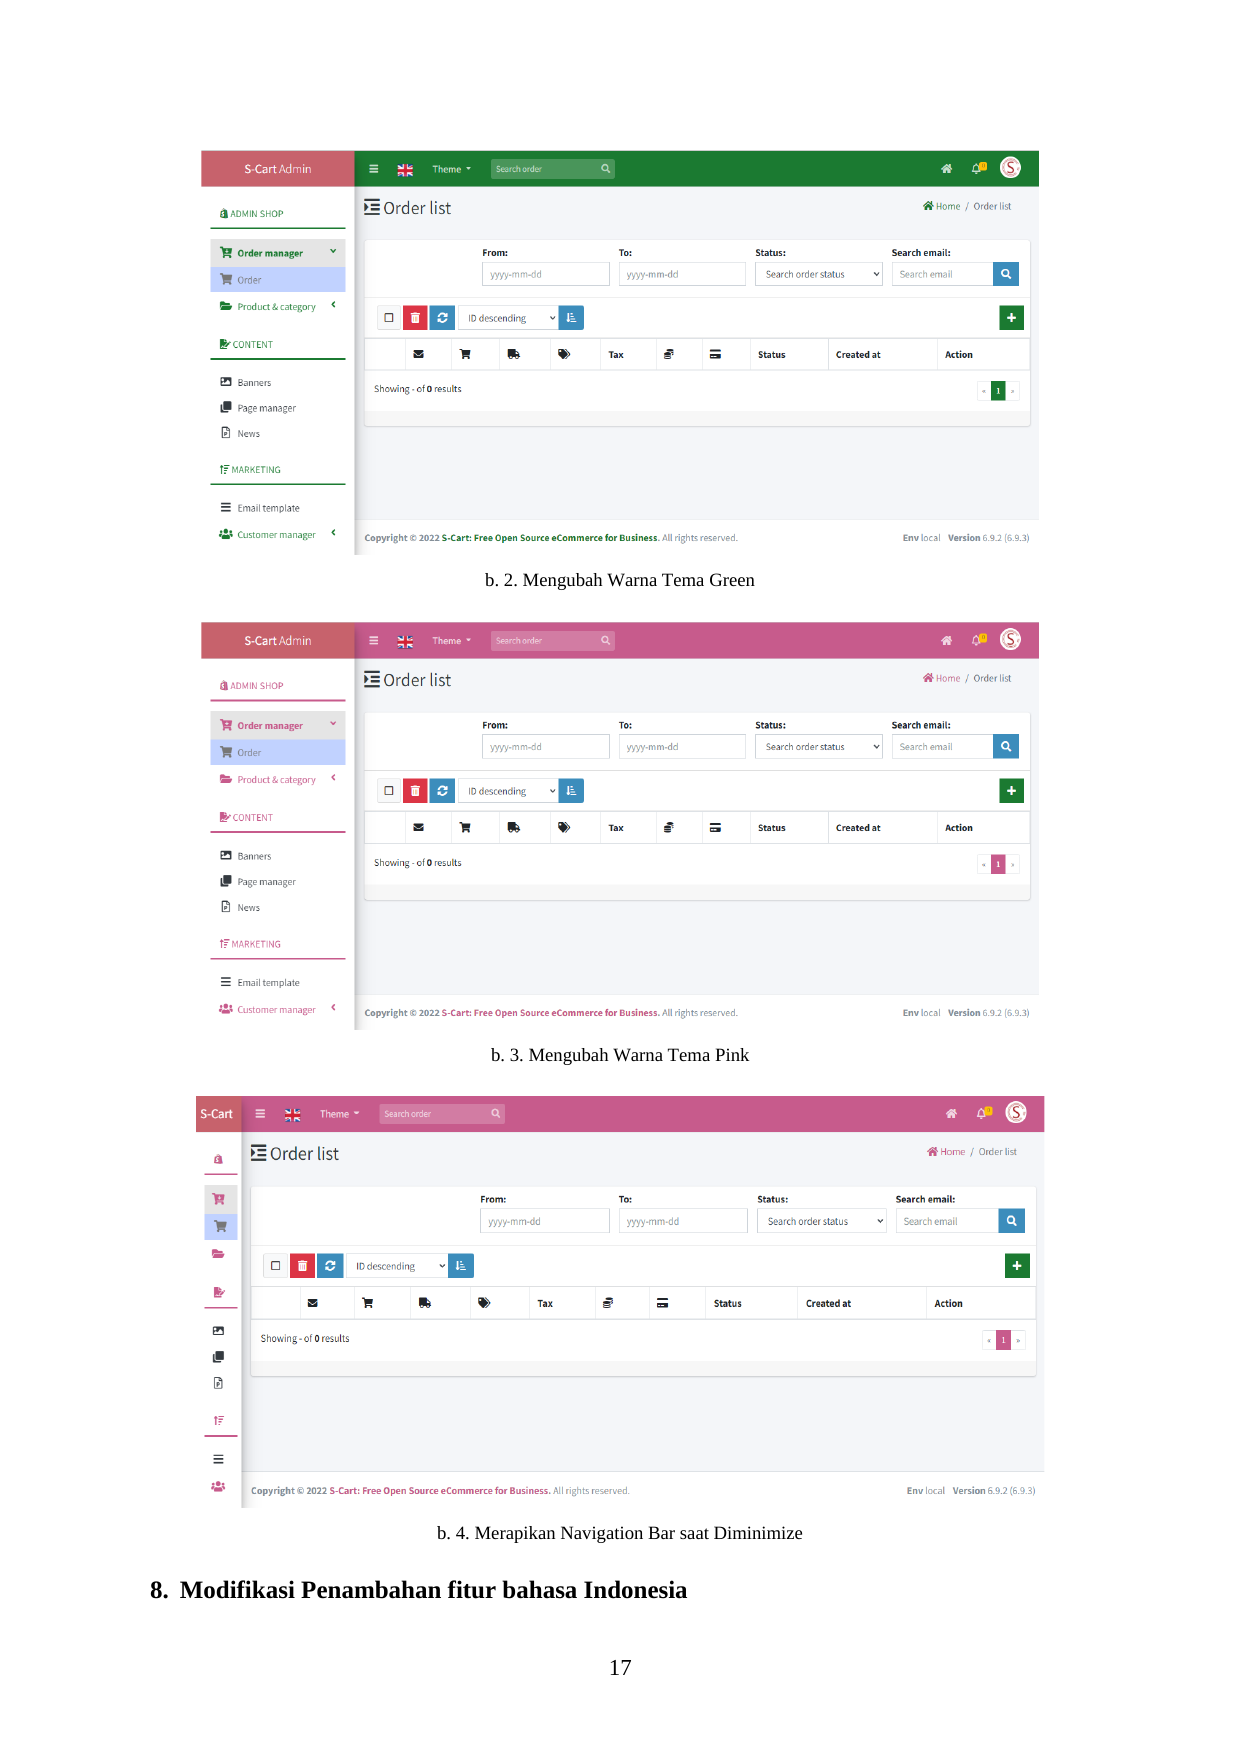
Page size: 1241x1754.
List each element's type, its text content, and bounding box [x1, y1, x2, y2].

list Modifikasi Penambahan fitur bahasa Indonesia [150, 1575, 1090, 1603]
picture [201, 621, 1039, 1030]
picture [196, 1096, 1045, 1508]
text b. 3. Mengubah Warna Tema Pink [150, 1043, 1090, 1065]
text b. 2. Mengubah Warna Tema Green [150, 569, 1090, 590]
picture [201, 150, 1039, 555]
text b. 4. Merapikan Navigation Bar saat Diminimize [150, 1522, 1090, 1543]
